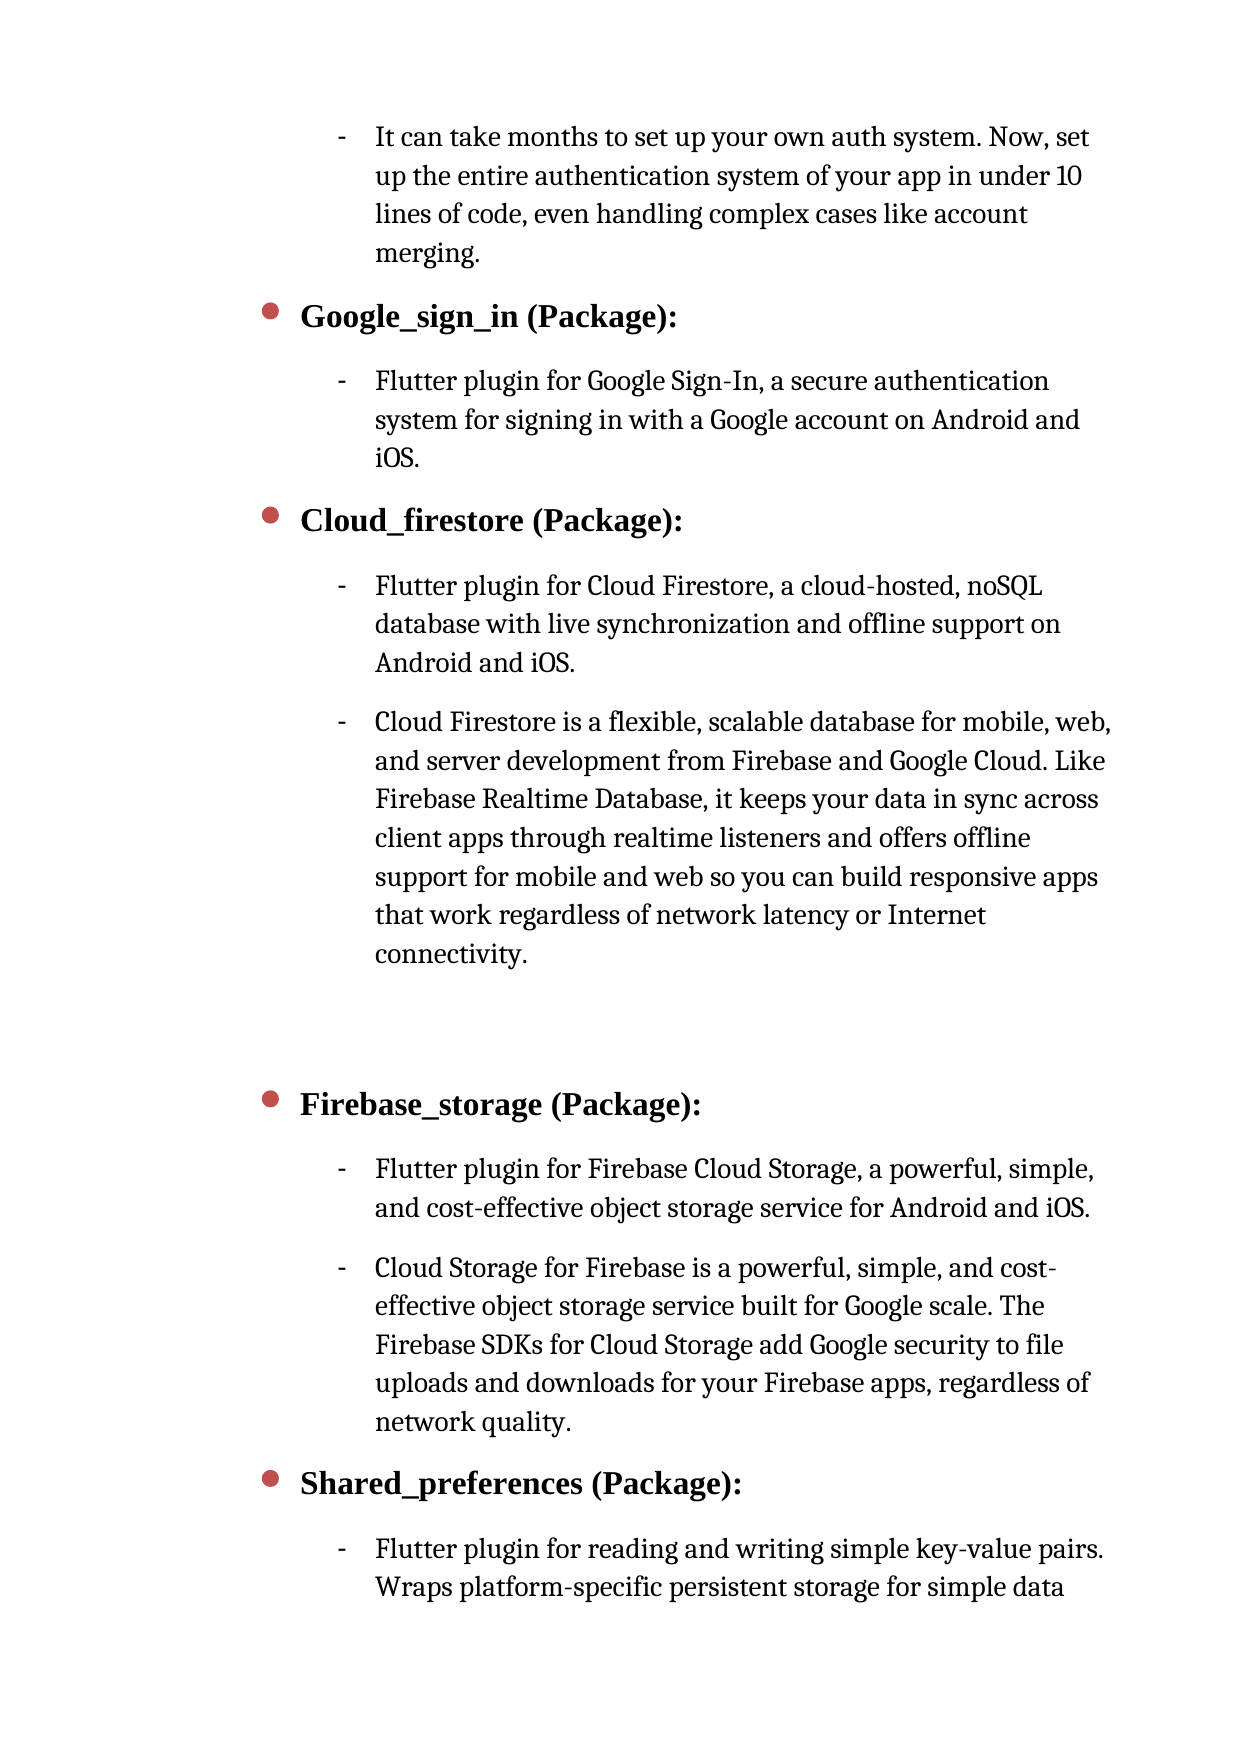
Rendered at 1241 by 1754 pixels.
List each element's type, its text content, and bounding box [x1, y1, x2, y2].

list Cloud Storage for Firebase is a powerful, simple, and cost-effective object storage service built for Google scale. The Firebase SDKs for Cloud Storage add Google security to file uploads and downloads for your Firebase apps, regardless of network quality. [337, 1249, 1122, 1438]
list Shared_preferences (Package): [262, 1463, 1122, 1504]
list Flutter plugin for Google Sign-In, a secure authentication system for signing in with a Google account on Android and iOS. [337, 362, 1122, 475]
list Google_sign_in (Package): [262, 295, 1122, 337]
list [337, 1530, 1122, 1604]
list It can take months to set up your own auth system. Now, set up the entire authentication system of your app in under 10 lines of code, even handling complex cases like account merging. [337, 118, 1122, 270]
list Cloud Firestore is a flexible, scalable database for mobile, web, and server development from Firebase and Google Cloud. Like Firebase Realtime Database, it keeps your data in sync across client apps through realtime listeners and offers offline support for mobile and web so you can build responsive apps that work regardless of network latency or Internet connectivity. [337, 703, 1122, 970]
list Flutter plugin for Firebase Cloud Storage, a powerful, simple, and cost-effective object storage service for Android and iOS. [337, 1150, 1122, 1224]
list Cloud_firestore (Package): [262, 499, 1122, 541]
list Flutter plugin for Cloud Firestore, a cloud-hosted, noSQL database with live synchronization and offline support on Android and iOS. [337, 567, 1122, 679]
list Firebase_storage (Package): [262, 1083, 1122, 1125]
